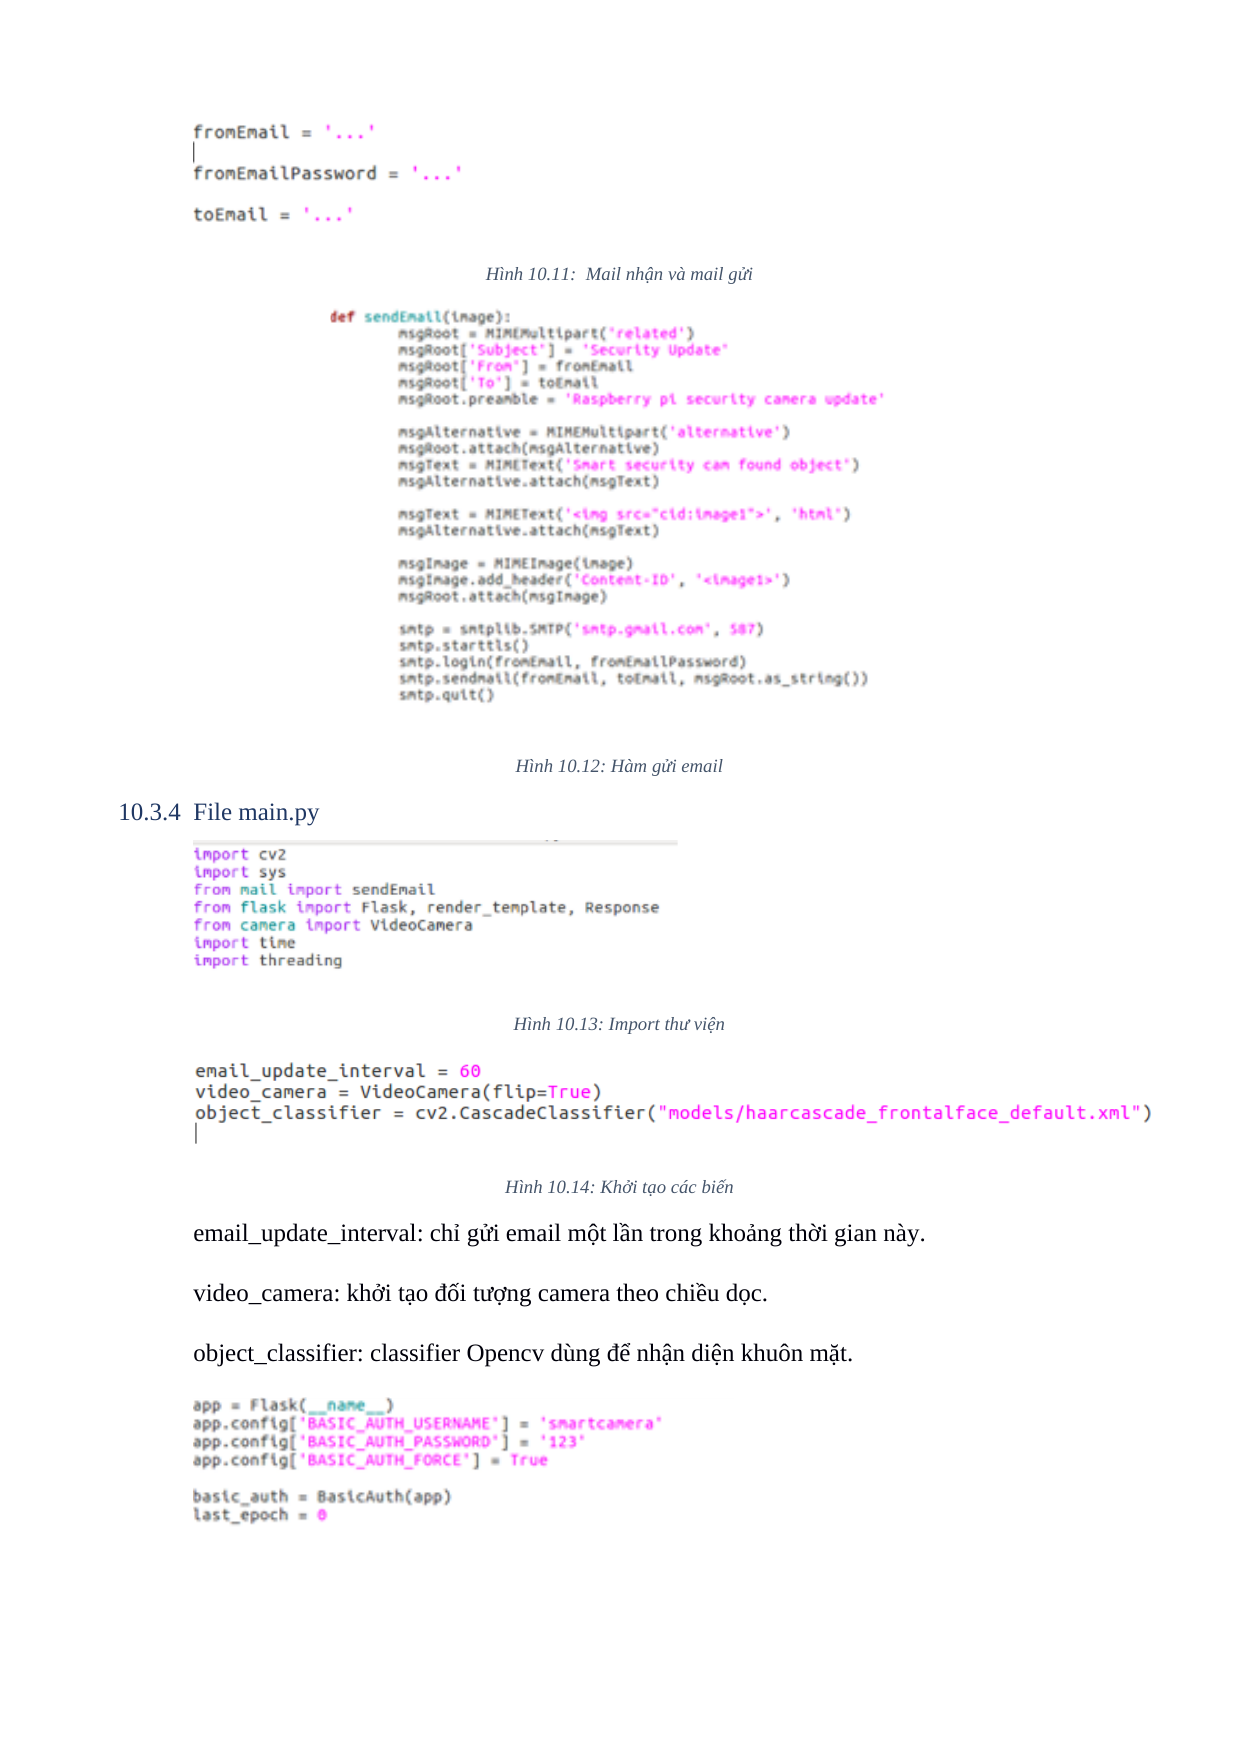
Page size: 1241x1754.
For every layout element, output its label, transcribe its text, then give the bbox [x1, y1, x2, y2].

text email_update_interval: chỉ gửi email một lần trong khoảng thời gian này. [118, 1218, 1122, 1247]
picture [193, 1397, 734, 1539]
picture [330, 305, 910, 734]
picture [193, 118, 601, 233]
picture [193, 1055, 1169, 1145]
subtitle File main.py [118, 797, 1122, 826]
picture [193, 840, 678, 983]
text video_camera: khởi tạo đối tượng camera theo chiều dọc. [118, 1278, 1122, 1307]
text object_classifier: classifier Opencv dùng để nhận diện khuôn mặt. [118, 1338, 1122, 1367]
